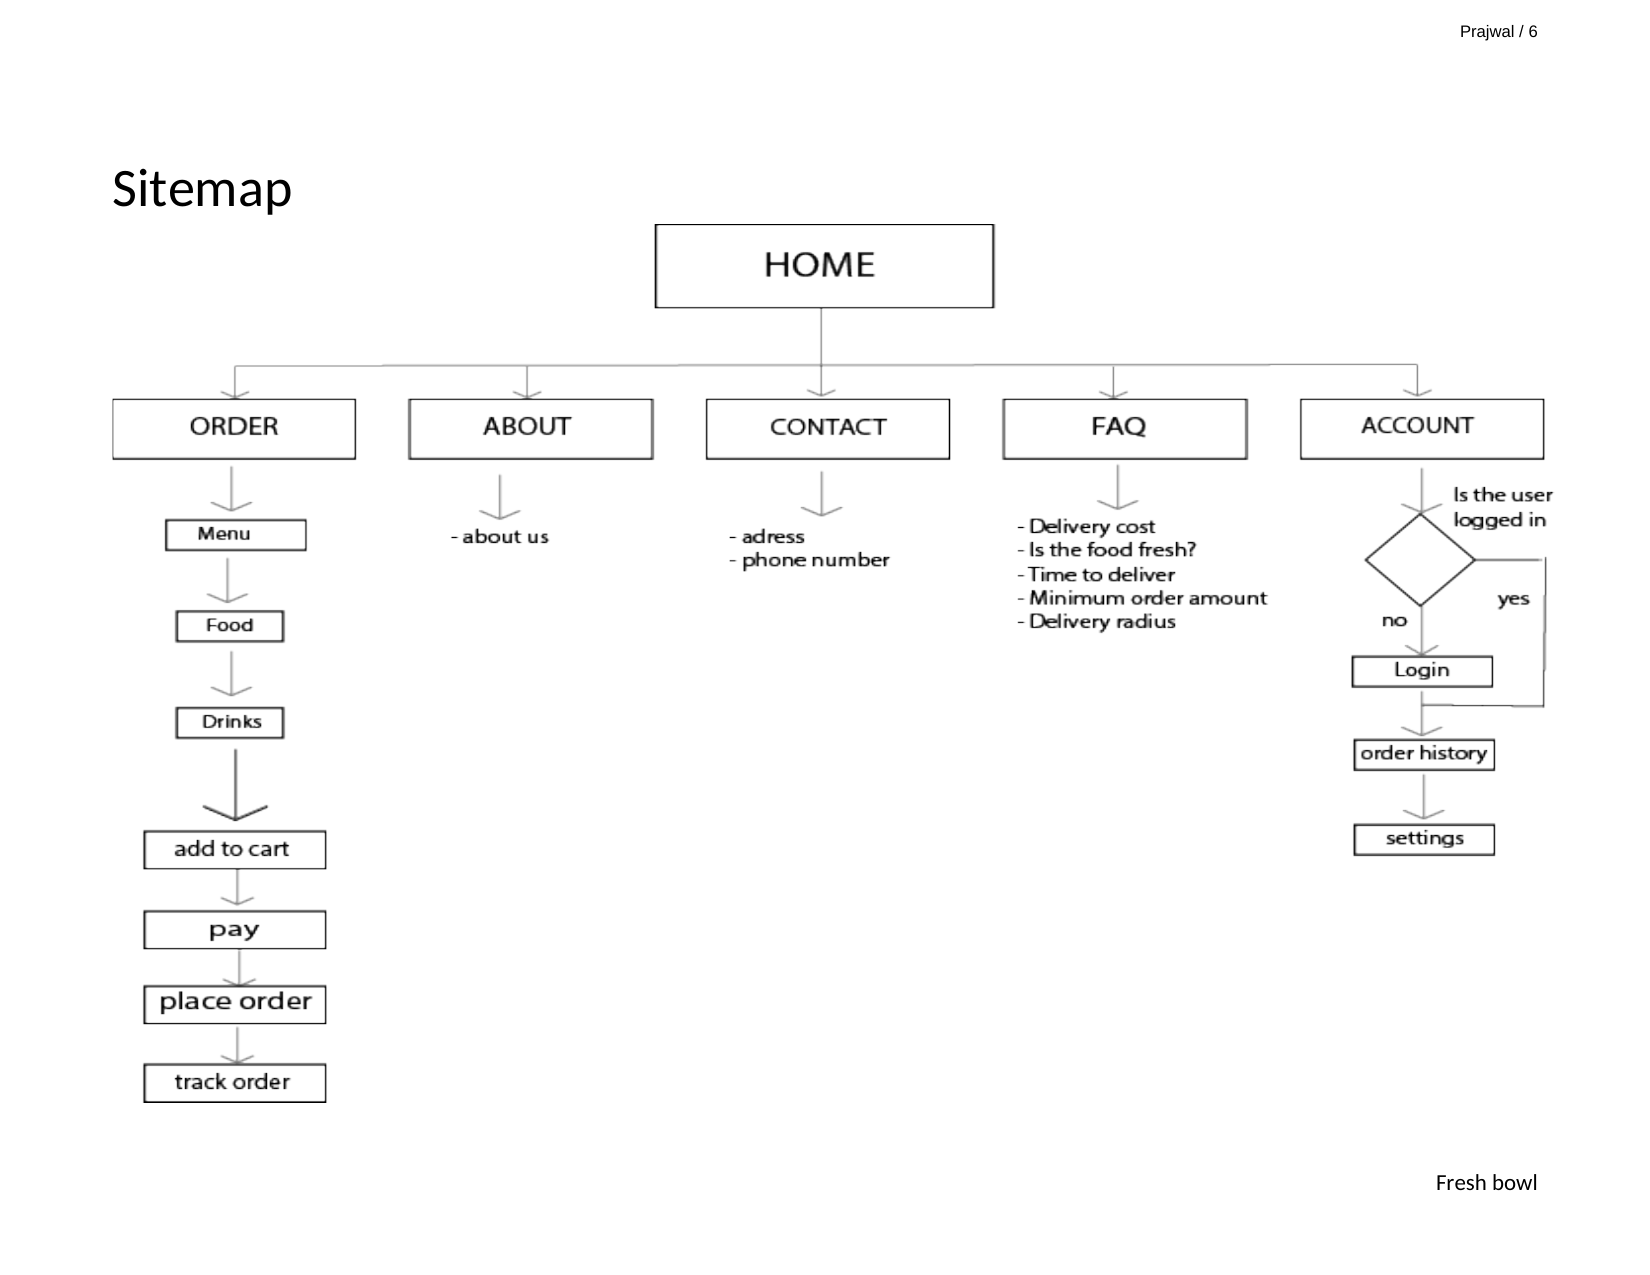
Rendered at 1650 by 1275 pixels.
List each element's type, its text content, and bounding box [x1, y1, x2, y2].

subtitle Sitemap [112, 154, 787, 220]
picture [112, 224, 1559, 1103]
